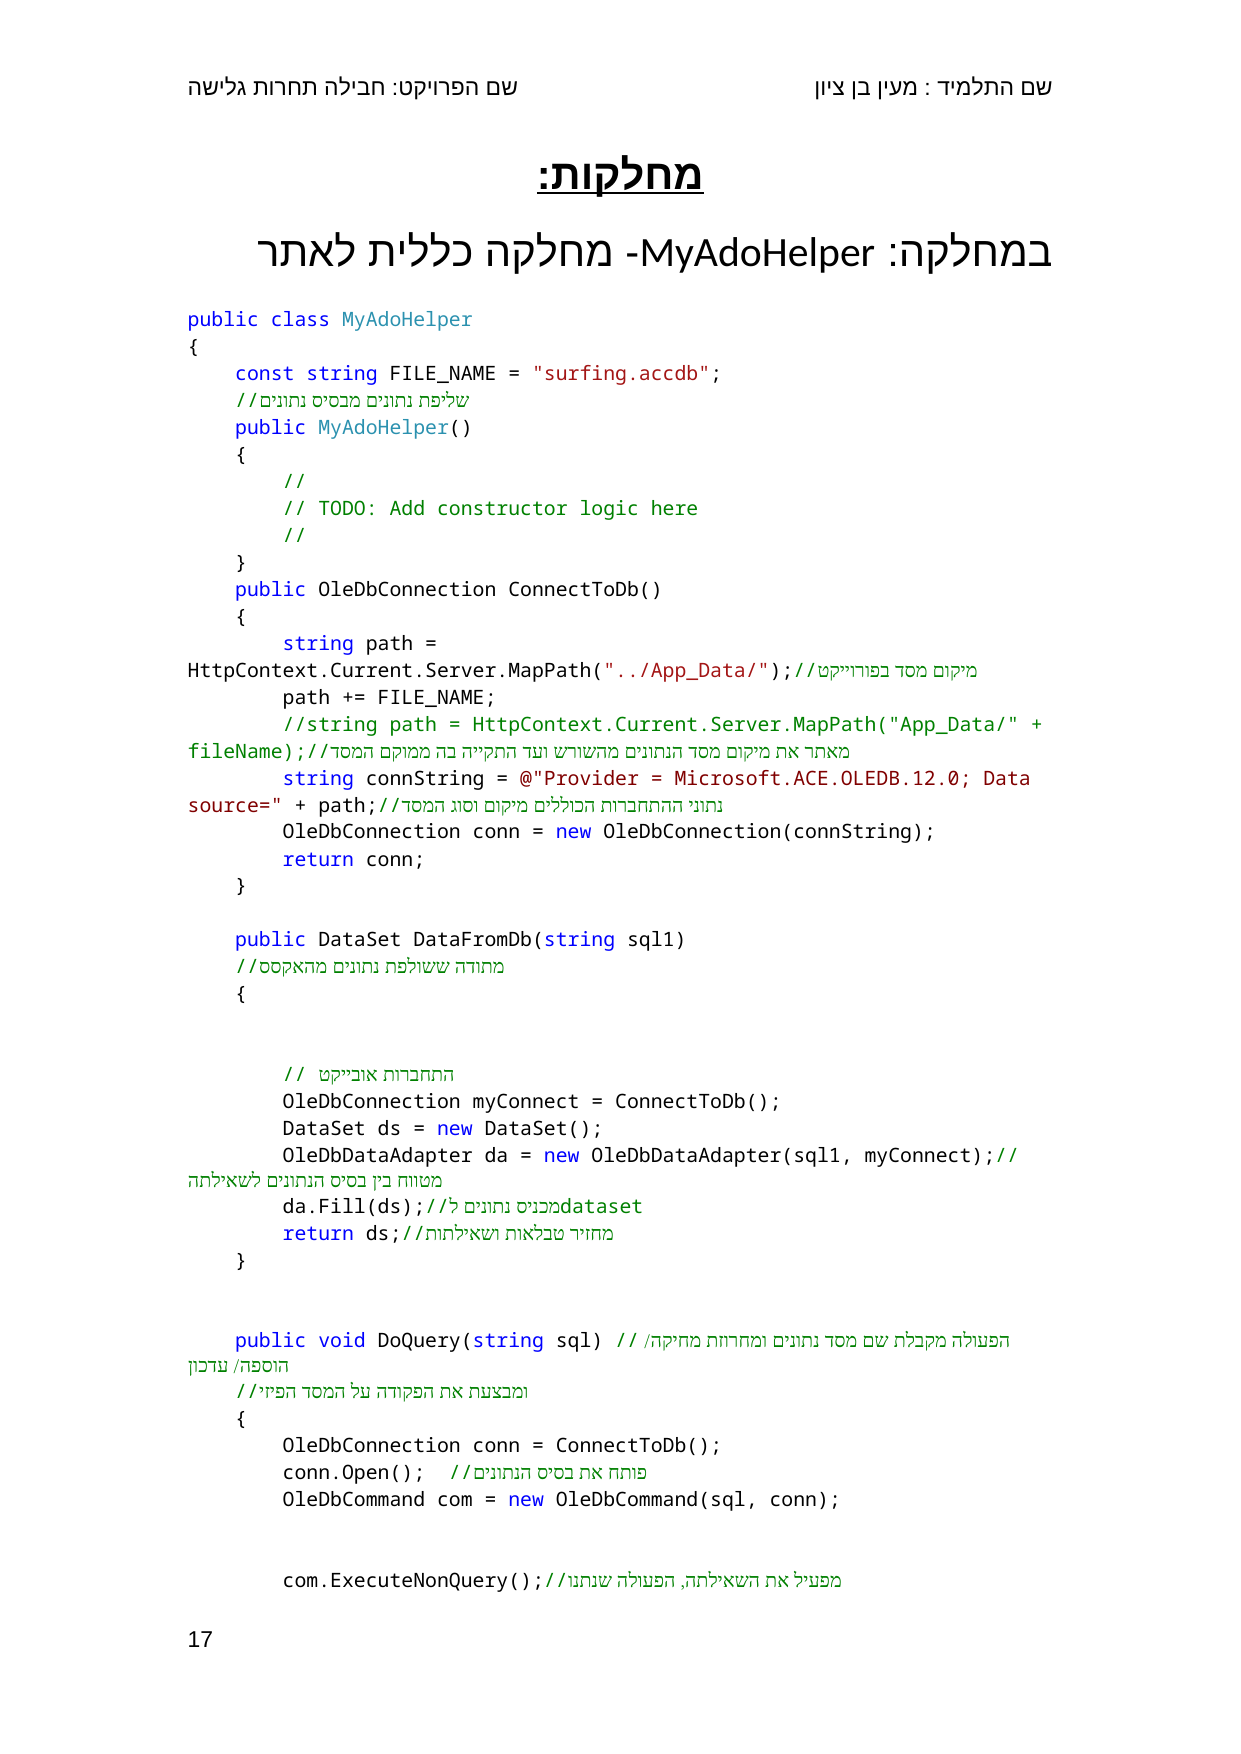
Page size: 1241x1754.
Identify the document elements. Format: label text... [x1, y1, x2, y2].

text במחלקה: MyAdoHelper- מחלקה כללית לאתר [187, 226, 1053, 277]
text public class MyAdoHelper [187, 305, 1053, 332]
text //שליפת נתונים מבסיס נתונים [187, 386, 1053, 413]
text return conn; [187, 845, 1053, 872]
text da.Fill(ds);//מכניס נתונים לdataset [187, 1192, 1053, 1219]
text } [187, 1246, 1053, 1273]
text com.ExecuteNonQuery();//מפעיל את השאילתה, הפעולה שנתנו [187, 1566, 1053, 1593]
text { [187, 980, 1053, 1007]
text string path = HttpContext.Current.Server.MapPath("../App_Data/");//מיקום מסד בפורוייקט [187, 629, 1053, 683]
text string connString = @"Provider = Microsoft.ACE.OLEDB.12.0; Data source=" + path;//נתוני ההתחברות הכוללים מיקום וסוג המסד [187, 764, 1053, 818]
text public OleDbConnection ConnectToDb() [187, 575, 1053, 602]
text // [187, 467, 1053, 494]
text // התחברות אובייקט [187, 1061, 1053, 1088]
text public void DoQuery(string sql) //הפעולה מקבלת שם מסד נתונים ומחרוזת מחיקה/ הוספה/ עדכון [187, 1327, 1053, 1377]
text //string path = HttpContext.Current.Server.MapPath("App_Data/" + fileName);//מאתר את מיקום מסד הנתונים מהשורש ועד התקייה בה ממוקם המסד [187, 710, 1053, 764]
text OleDbCommand com = new OleDbCommand(sql, conn); [187, 1485, 1053, 1512]
text // TODO: Add constructor logic here [187, 494, 1053, 521]
text { [187, 440, 1053, 467]
text //ומבצעת את הפקודה על המסד הפיזי [187, 1377, 1053, 1404]
text public DataSet DataFromDb(string sql1) [187, 926, 1053, 953]
text { [187, 332, 1053, 359]
text conn.Open(); //פותח את בסיס הנתונים [187, 1458, 1053, 1485]
text } [187, 548, 1053, 575]
text path += FILE_NAME; [187, 683, 1053, 710]
text OleDbDataAdapter da = new OleDbDataAdapter(sql1, myConnect);//מטווח בין בסיס הנתונים לשאילתה [187, 1142, 1053, 1192]
text } [187, 872, 1053, 899]
text OleDbConnection conn = new OleDbConnection(connString); [187, 818, 1053, 845]
text // [187, 521, 1053, 548]
text { [187, 602, 1053, 629]
text { [187, 1404, 1053, 1431]
text //מתודה ששולפת נתונים מהאקסס [187, 953, 1053, 980]
text return ds;//מחזיר טבלאות ושאילתות [187, 1219, 1053, 1246]
text DataSet ds = new DataSet(); [187, 1114, 1053, 1142]
text const string FILE_NAME = "surfing.accdb"; [187, 359, 1053, 386]
text public MyAdoHelper() [187, 413, 1053, 440]
text OleDbConnection conn = ConnectToDb(); [187, 1431, 1053, 1458]
text מחלקות: [187, 150, 1053, 198]
text OleDbConnection myConnect = ConnectToDb(); [187, 1088, 1053, 1114]
